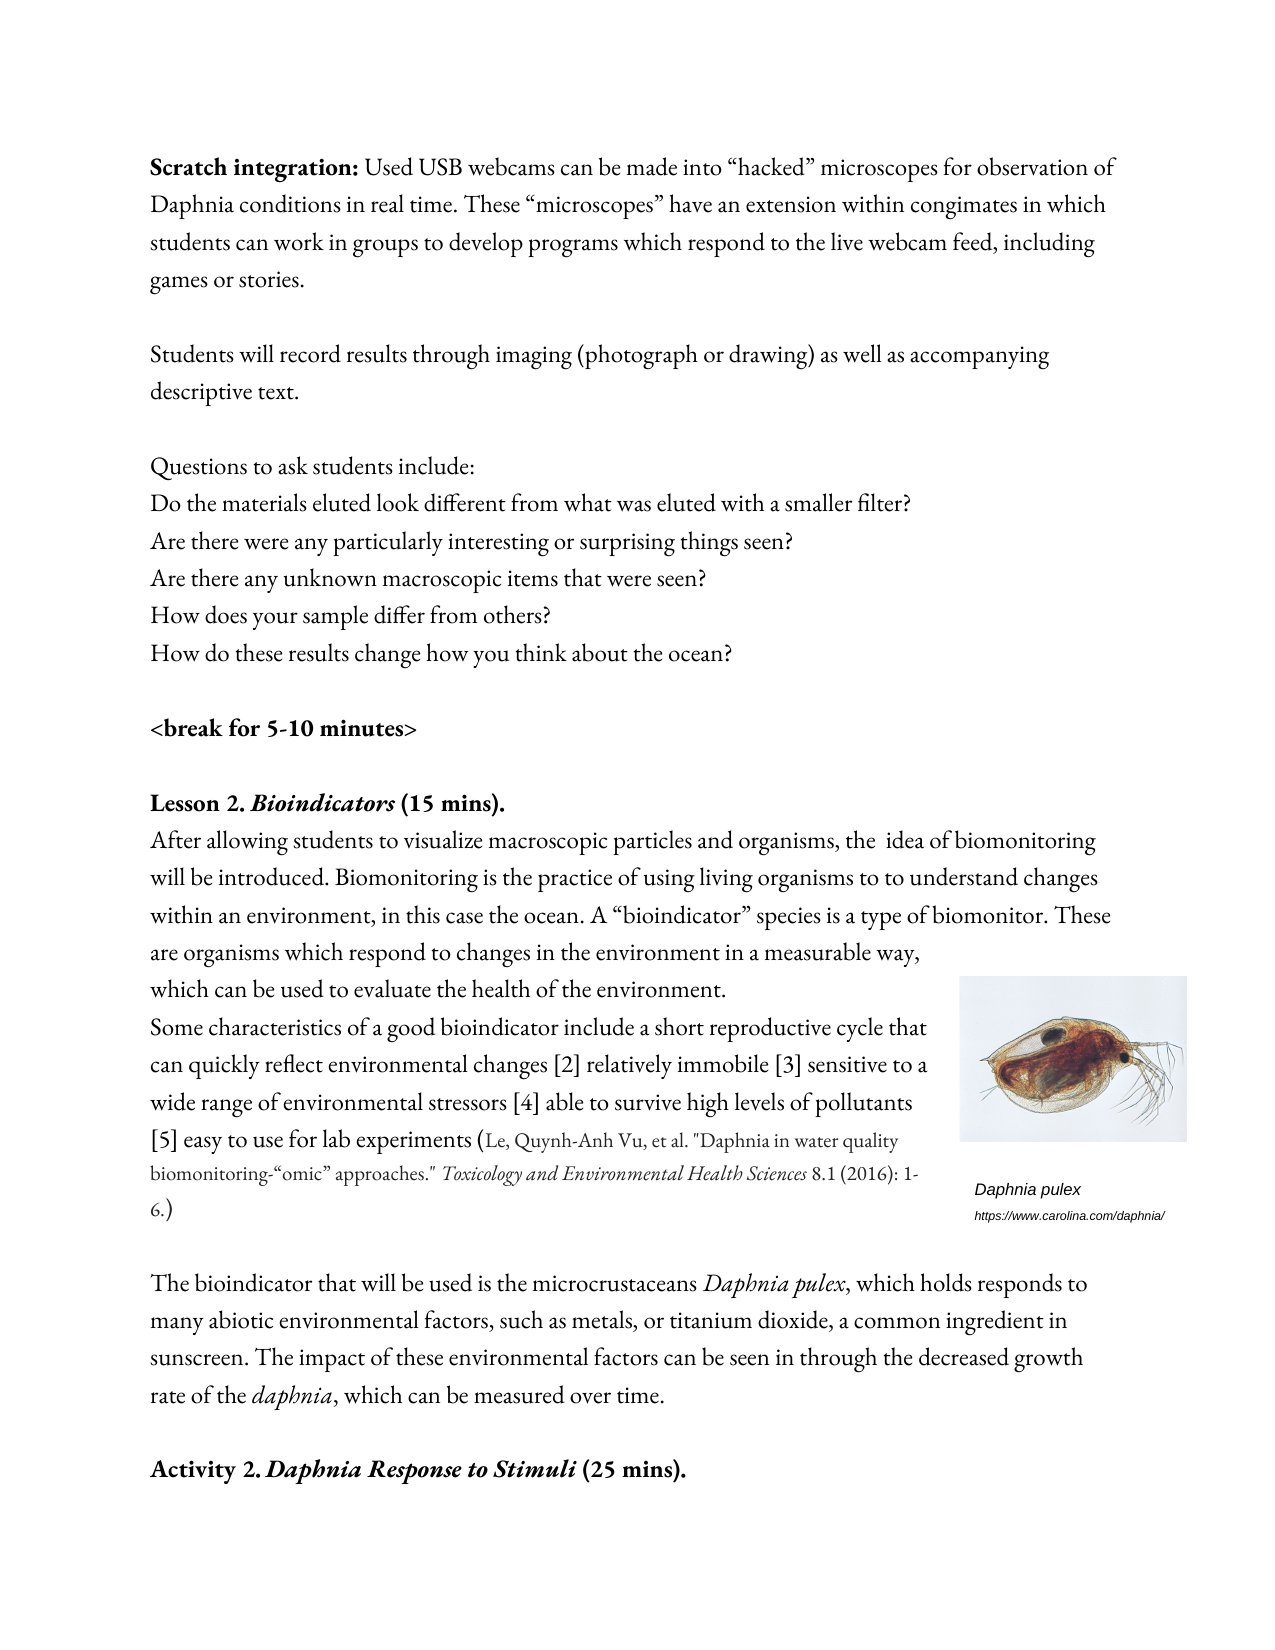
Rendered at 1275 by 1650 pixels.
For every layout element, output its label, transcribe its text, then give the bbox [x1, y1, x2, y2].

text Students will record results through imaging (photograph or drawing) as well as accompanying descriptive text. [150, 337, 1125, 407]
picture [959, 976, 1187, 1142]
text Activity 2. Daphnia Response to Stimuli (25 mins). [150, 1453, 1125, 1485]
text How do these results change how you think about the ocean? [150, 636, 1125, 669]
text Lesson 2. Bioindicators (15 mins). [150, 786, 1125, 818]
text Some characteristics of a good bioindicator include a short reproductive cycle that can quickly reflect environmental changes [2] relatively immobile [3] sensitive to a wide range of environmental stressors [4] able to survive high levels of pollutants [5] easy to use for lab experiments (Le, Quynh-Anh Vu, et al. "Daphnia in water quality biomonitoring-“omic” approaches." Toxicology and Environmental Health Sciences 8.1 (2016): 1-6.) [150, 1010, 1125, 1223]
text Do the materials eluted look different from what was eluted with a smaller filter? [150, 487, 1125, 519]
text Scratch integration: Used USB webcams can be made into “hacked” microscopes for observation of Daphnia conditions in real time. These “microscopes” have an extension within congimates in which students can work in groups to develop programs which respond to the live webcam feed, including games or stories. [150, 150, 1125, 295]
text The bioindicator that will be used is the microcrustaceans Daphnia pulex, which holds responds to many abiotic environmental factors, such as metals, or titanium dioxide, a common ingredient in sunscreen. The impact of these environmental factors can be seen in through the decreased growth rate of the daphnia, which can be measured over time. [150, 1266, 1125, 1411]
text <break for 5-10 minutes> [150, 711, 1125, 743]
text Are there were any particularly interesting or surprising things seen? [150, 524, 1125, 557]
text Are there any unknown macroscopic items that were seen? [150, 561, 1125, 594]
text After allowing students to visualize macroscopic particles and organisms, the idea of biomonitoring will be introduced. Biomonitoring is the practice of using living organisms to to understand changes within an environment, in this case the ocean. A “bioindicator” species is a type of biomonitor. These are organisms which respond to changes in the environment in a measurable way, which can be used to evaluate the health of the environment. [150, 823, 1125, 1005]
text Questions to ask students include: [150, 449, 1125, 482]
text How does your sample differ from others? [150, 599, 1125, 631]
